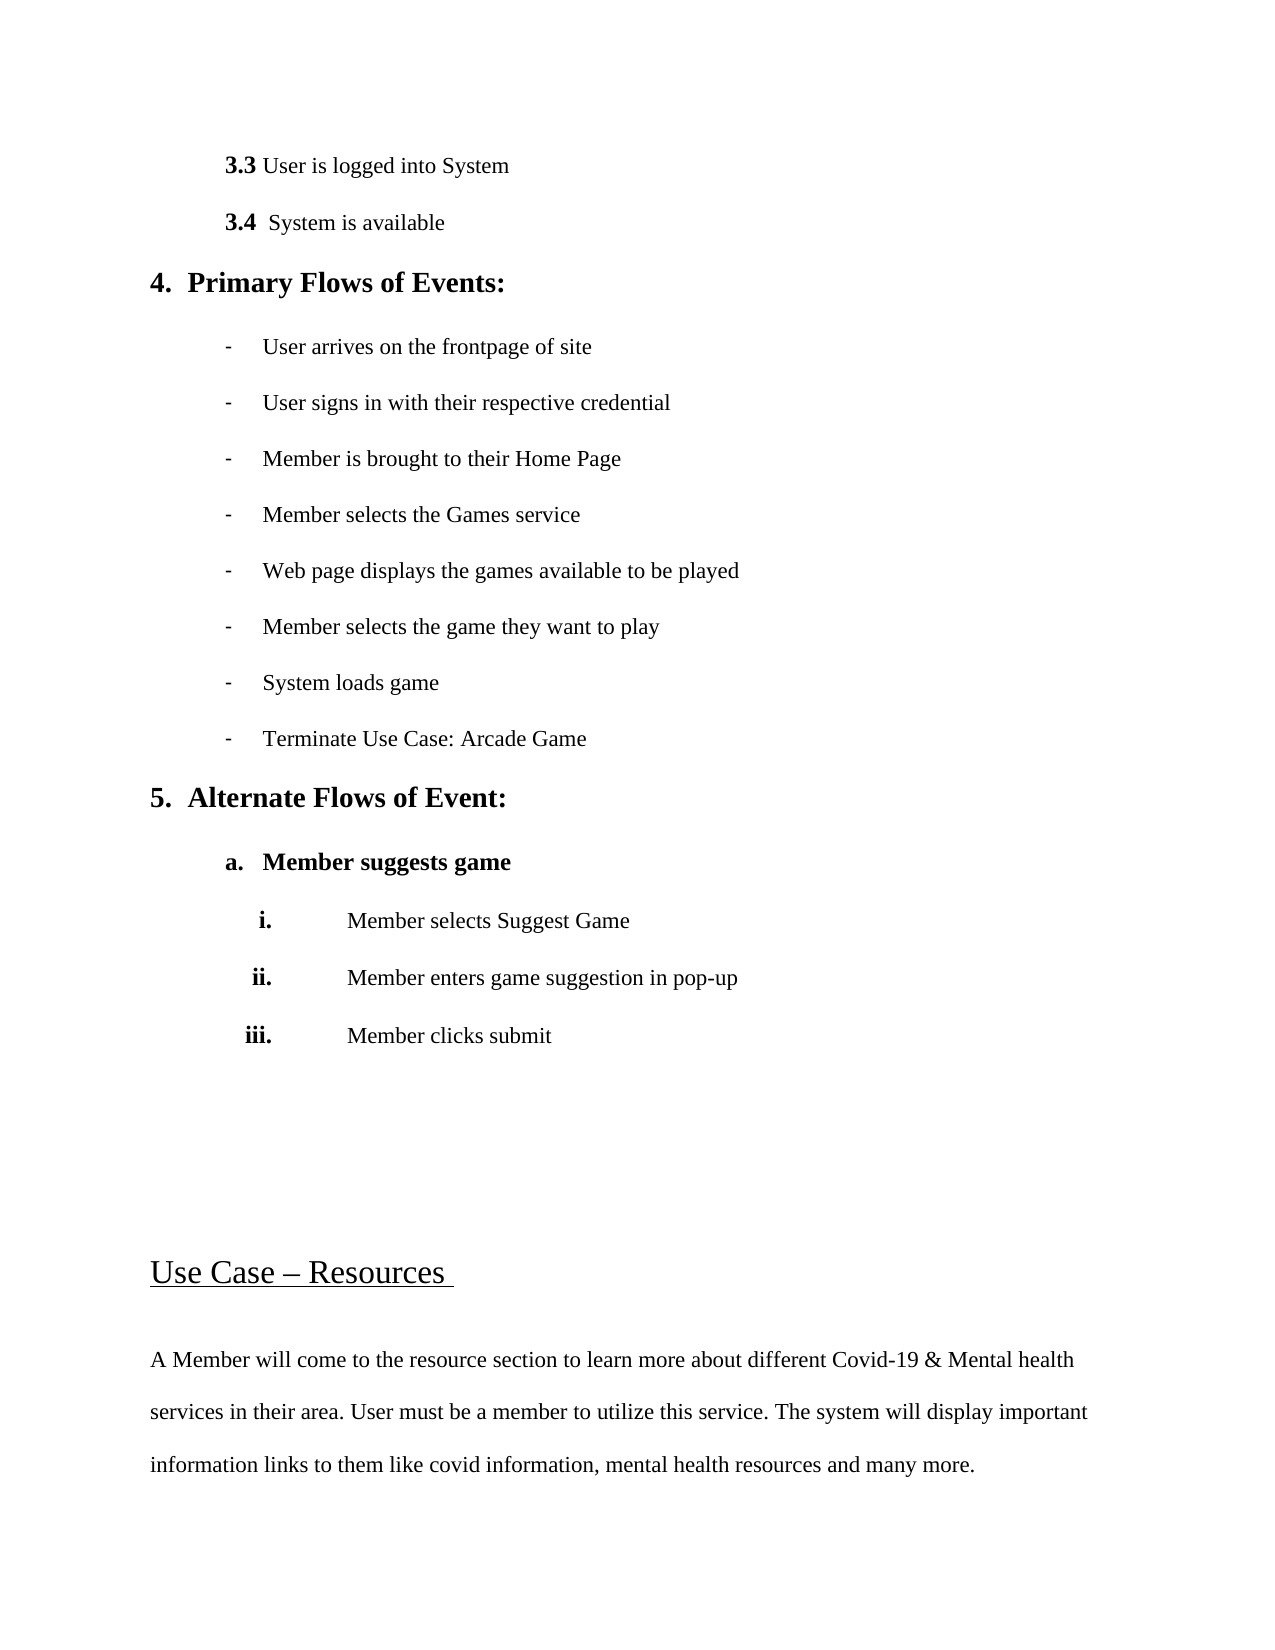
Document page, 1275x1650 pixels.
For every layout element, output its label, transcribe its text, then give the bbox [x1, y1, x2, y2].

list Member enters game suggestion in pop-up [272, 962, 1125, 991]
list Alternate Flows of Event: [150, 780, 1125, 814]
list User is logged into System [225, 150, 1125, 179]
list Member is brought to their Home Page [225, 444, 1125, 472]
list Primary Flows of Events: [150, 265, 1125, 298]
list User signs in with their respective credential [225, 388, 1125, 416]
list Terminate Use Case: Arcade Game [225, 724, 1125, 752]
text Use Case – Resources [150, 1252, 1125, 1291]
list Member suggests game [225, 847, 1125, 876]
list Member clicks submit [272, 1020, 1125, 1049]
list System loads game [225, 668, 1125, 696]
text A Member will come to the resource section to learn more about different Covid-19 & Mental health services in their area. User must be a member to utilize this service. The system will display important information links to them like covid information, mental health resources and many more. [150, 1346, 1125, 1477]
list Member selects the Games service [225, 500, 1125, 528]
list Web page displays the games available to be played [225, 556, 1125, 584]
list User arrives on the frontpage of site [225, 332, 1125, 360]
list Member selects the game they want to play [225, 612, 1125, 640]
list Member selects Suggest Game [272, 905, 1125, 934]
list System is available [225, 207, 1125, 236]
